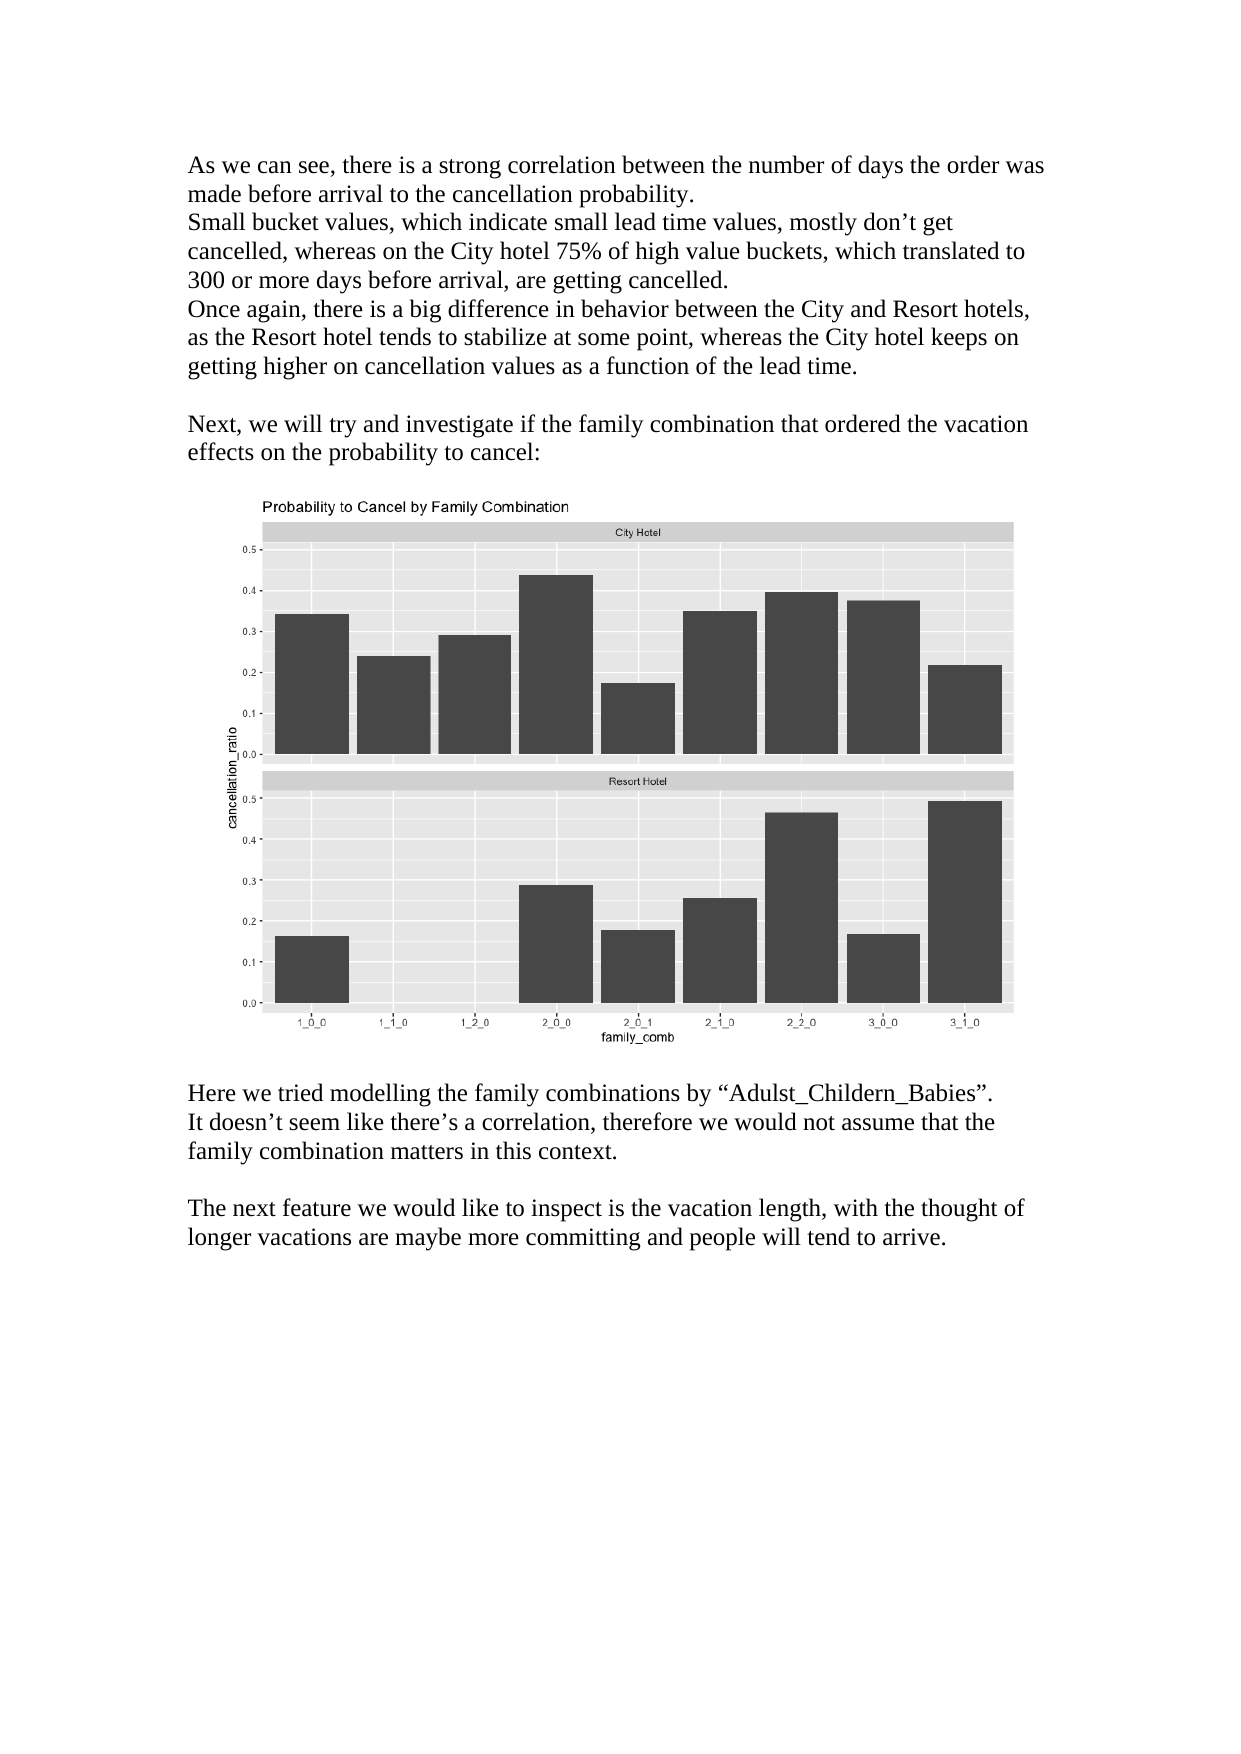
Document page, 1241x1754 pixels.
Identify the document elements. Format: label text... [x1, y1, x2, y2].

text The next feature we would like to inspect is the vacation length, with the thought of longer vacations are maybe more committing and people will tend to arrive. [187, 1193, 1053, 1251]
picture [220, 495, 1020, 1050]
text Next, we will try and investigate if the family combination that ordered the vacation effects on the probability to cancel: [187, 409, 1053, 466]
text As we can see, there is a strong correlation between the number of days the order was made before arrival to the cancellation probability. [187, 150, 1053, 207]
text Small bucket values, which indicate small lead time values, mostly don’t get cancelled, whereas on the City hotel 75% of high value buckets, which translated to 300 or more days before arrival, are getting cancelled. [187, 207, 1053, 294]
text Once again, there is a big difference in behavior between the City and Resort hotels, as the Resort hotel tends to stabilize at some point, whereas the City hotel keeps on getting higher on cancellation values as a function of the lead time. [187, 294, 1053, 380]
text Here we tried modelling the family combinations by “Adulst_Childern_Babies”. [187, 1078, 1053, 1107]
text It doesn’t seem like there’s a correlation, therefore we would not assume that the family combination matters in this context. [187, 1107, 1053, 1165]
